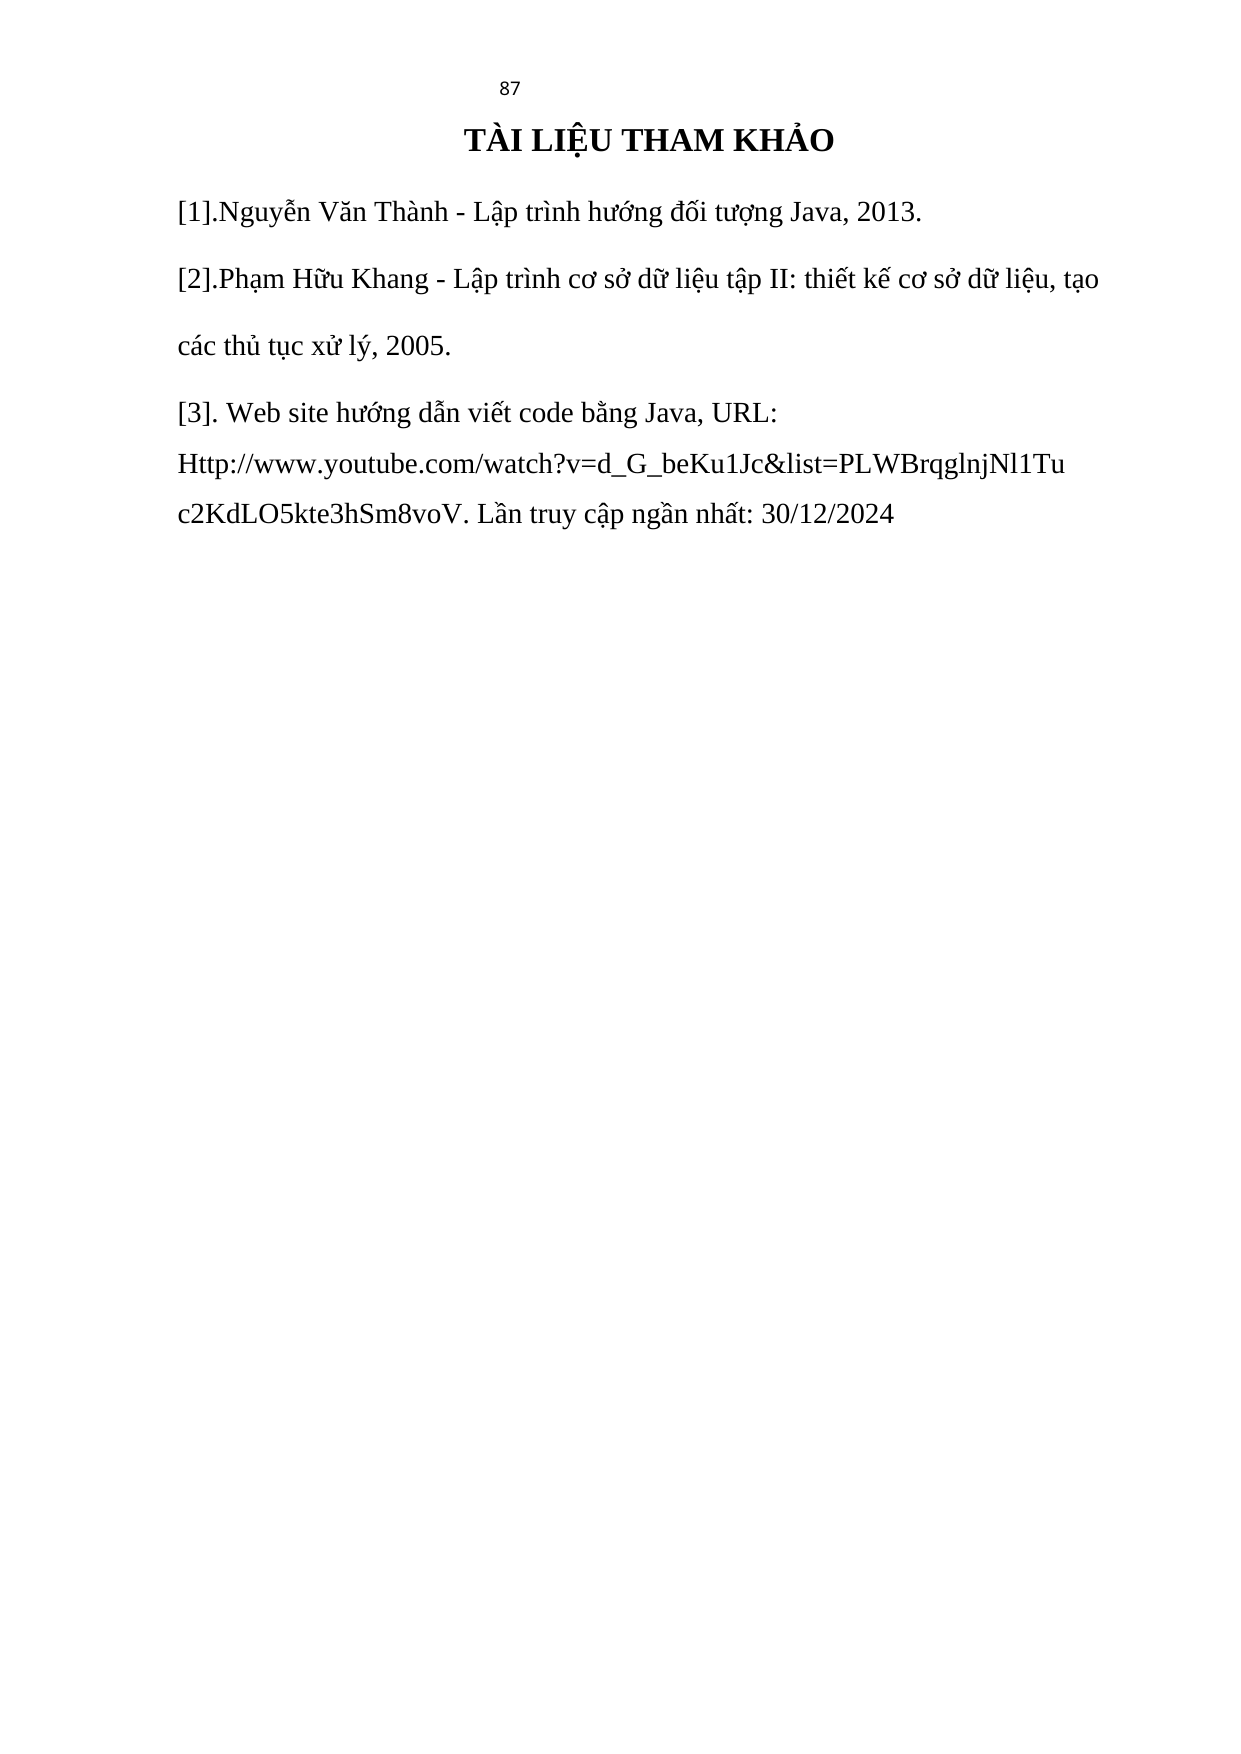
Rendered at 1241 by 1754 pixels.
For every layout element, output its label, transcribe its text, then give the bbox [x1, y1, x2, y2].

text TÀI LIỆU THAM KHẢO [177, 120, 1121, 159]
text các thủ tục xử lý, 2005. [177, 328, 1121, 362]
text [2].Phạm Hữu Khang - Lập trình cơ sở dữ liệu tập II: thiết kế cơ sở dữ liệu, tạo [177, 262, 1121, 295]
text [3]. Web site hướng dẫn viết code bằng Java, URL: Http://www.youtube.com/watch?v=d_G_beKu1Jc&list=PLWBrqglnjNl1Tu c2KdLO5kte3hSm8voV. Lần truy cập ngần nhất: 30/12/2024 [177, 396, 1121, 530]
text [1].Nguyễn Văn Thành - Lập trình hướng đối tượng Java, 2013. [177, 194, 1121, 228]
